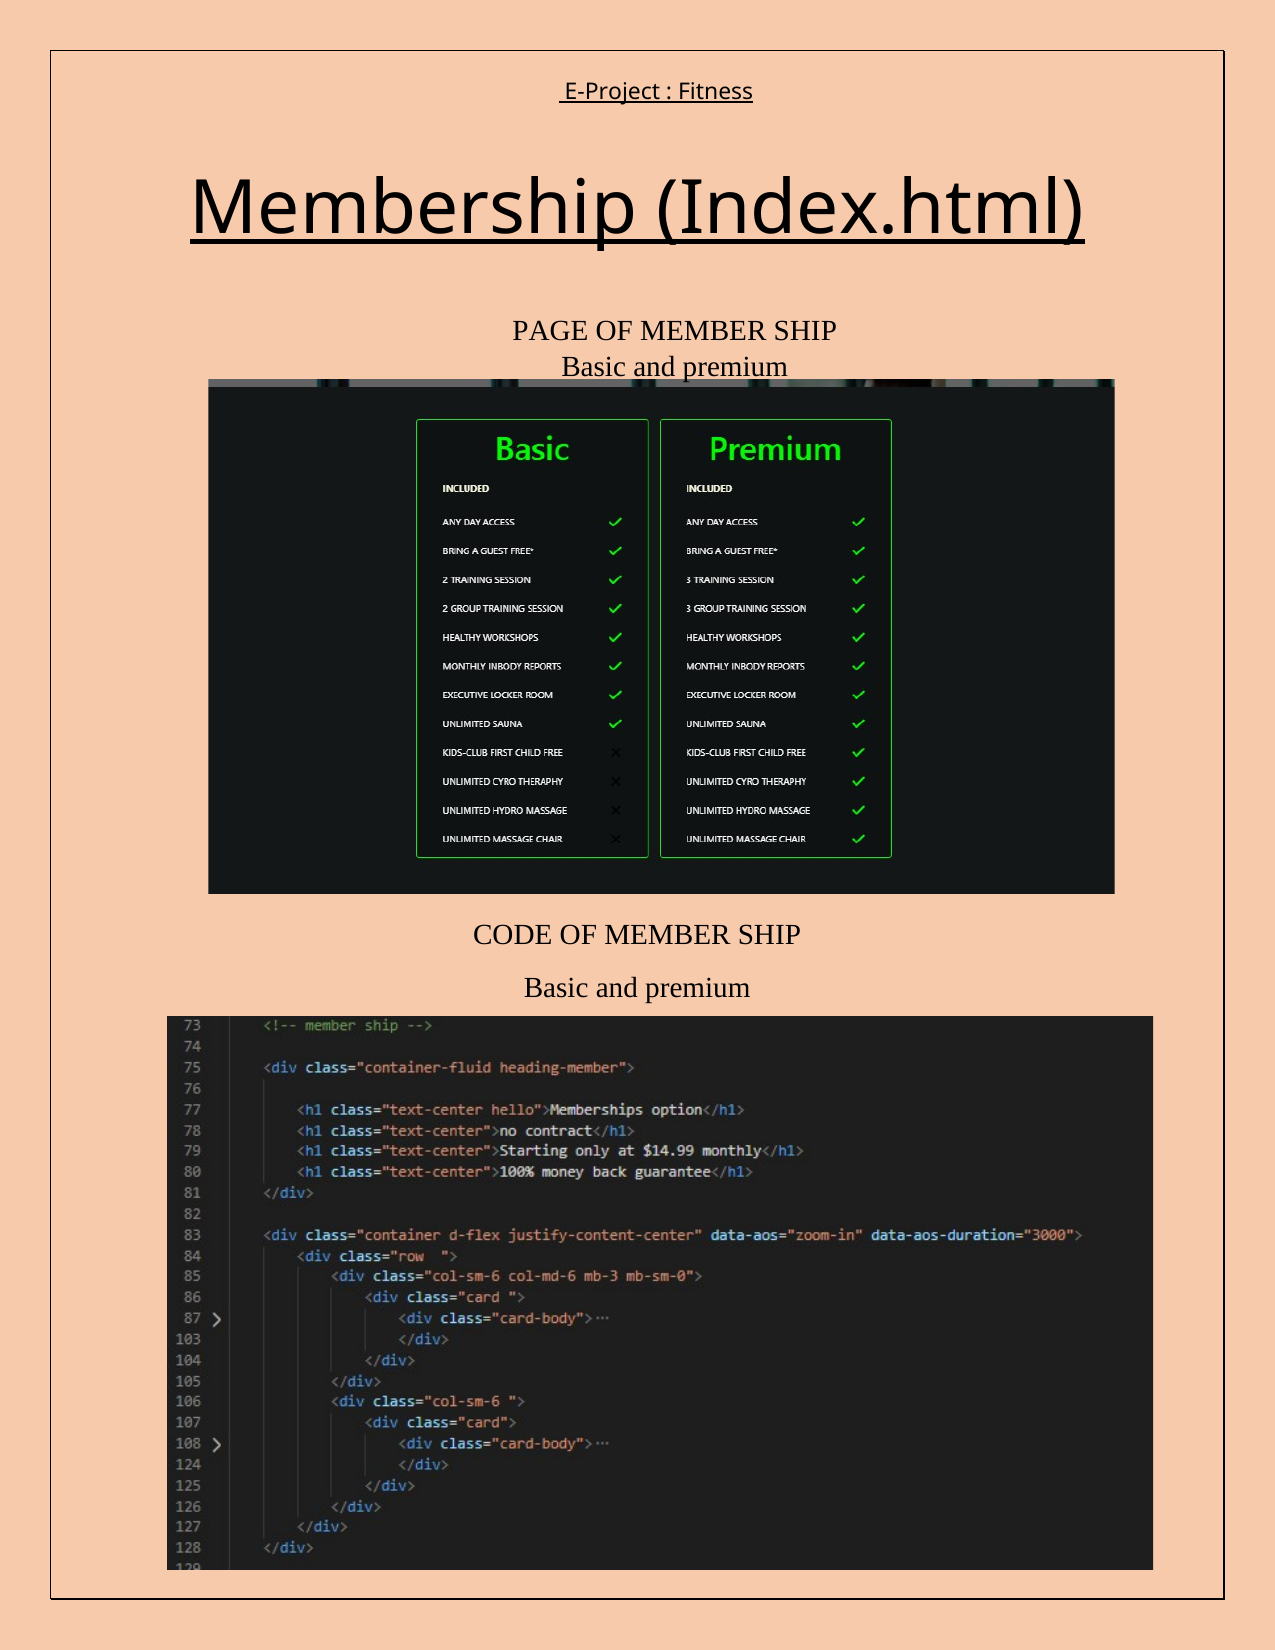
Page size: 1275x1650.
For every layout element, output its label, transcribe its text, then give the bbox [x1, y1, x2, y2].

text Membership (Index.html) [150, 153, 1124, 255]
picture [167, 1016, 1154, 1570]
list Basic and premium [225, 349, 1124, 383]
list PAGE OF MEMBER SHIP [225, 313, 1124, 346]
text Basic and premium [150, 970, 1124, 1004]
picture [208, 379, 1115, 894]
text CODE OF MEMBER SHIP [150, 917, 1124, 951]
